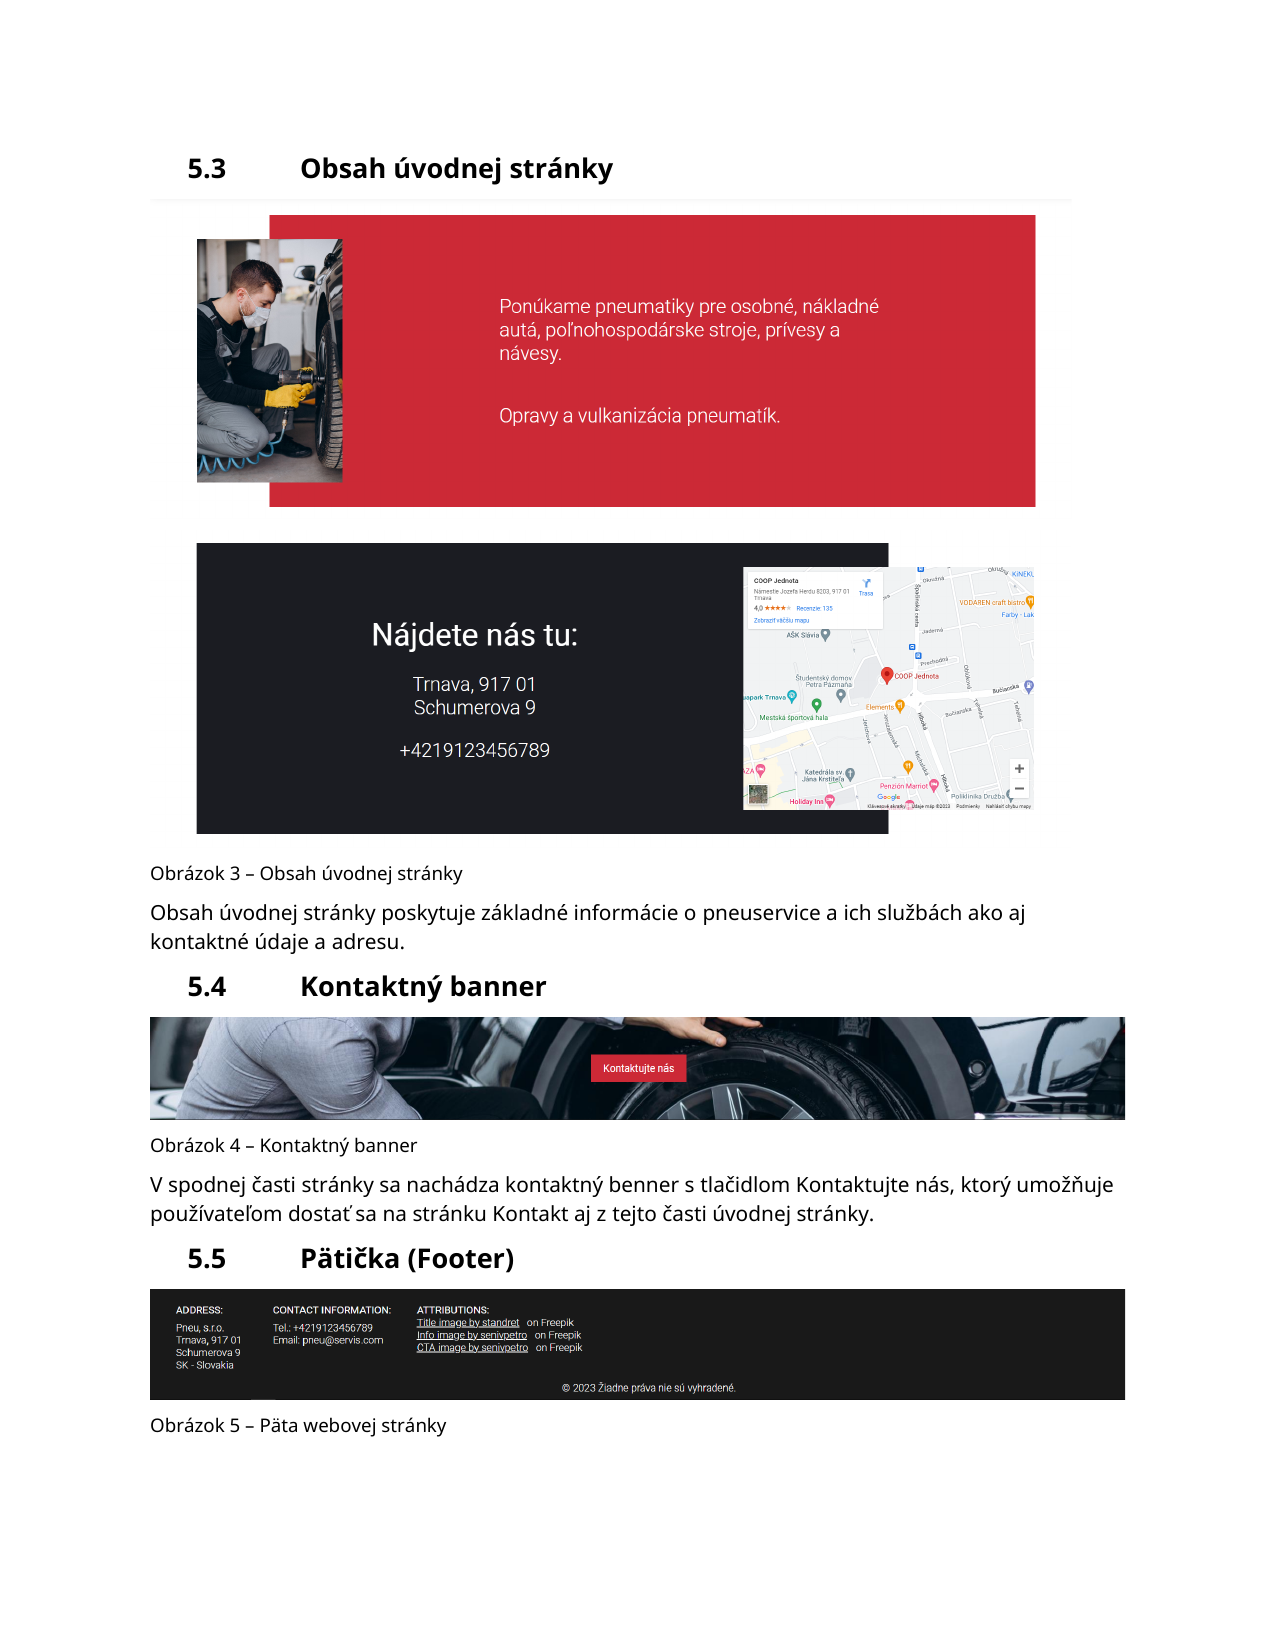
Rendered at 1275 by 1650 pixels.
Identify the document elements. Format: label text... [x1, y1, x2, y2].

picture [150, 199, 1072, 519]
text Obrázok 3 – Obsah úvodnej stránky [150, 860, 1125, 886]
picture [150, 1289, 1125, 1400]
text Obsah úvodnej stránky poskytuje základné informácie o pneuservice a ich službách ako aj kontaktné údaje a adresu. [150, 898, 1125, 955]
text Obrázok 5 – Päta webovej stránky [150, 1412, 1125, 1438]
text Obrázok 4 – Kontaktný banner [150, 1132, 1125, 1158]
text V spodnej časti stránky sa nachádza kontaktný benner s tlačidlom Kontaktujte nás, ktorý umožňuje používateľom dostať sa na stránku Kontakt aj z tejto časti úvodnej stránky. [150, 1170, 1125, 1227]
picture [150, 1017, 1125, 1120]
picture [150, 530, 1072, 848]
subtitle Pätička (Footer) [187, 1240, 1125, 1277]
subtitle Obsah úvodnej stránky [187, 150, 1125, 187]
subtitle Kontaktný banner [187, 968, 1125, 1004]
